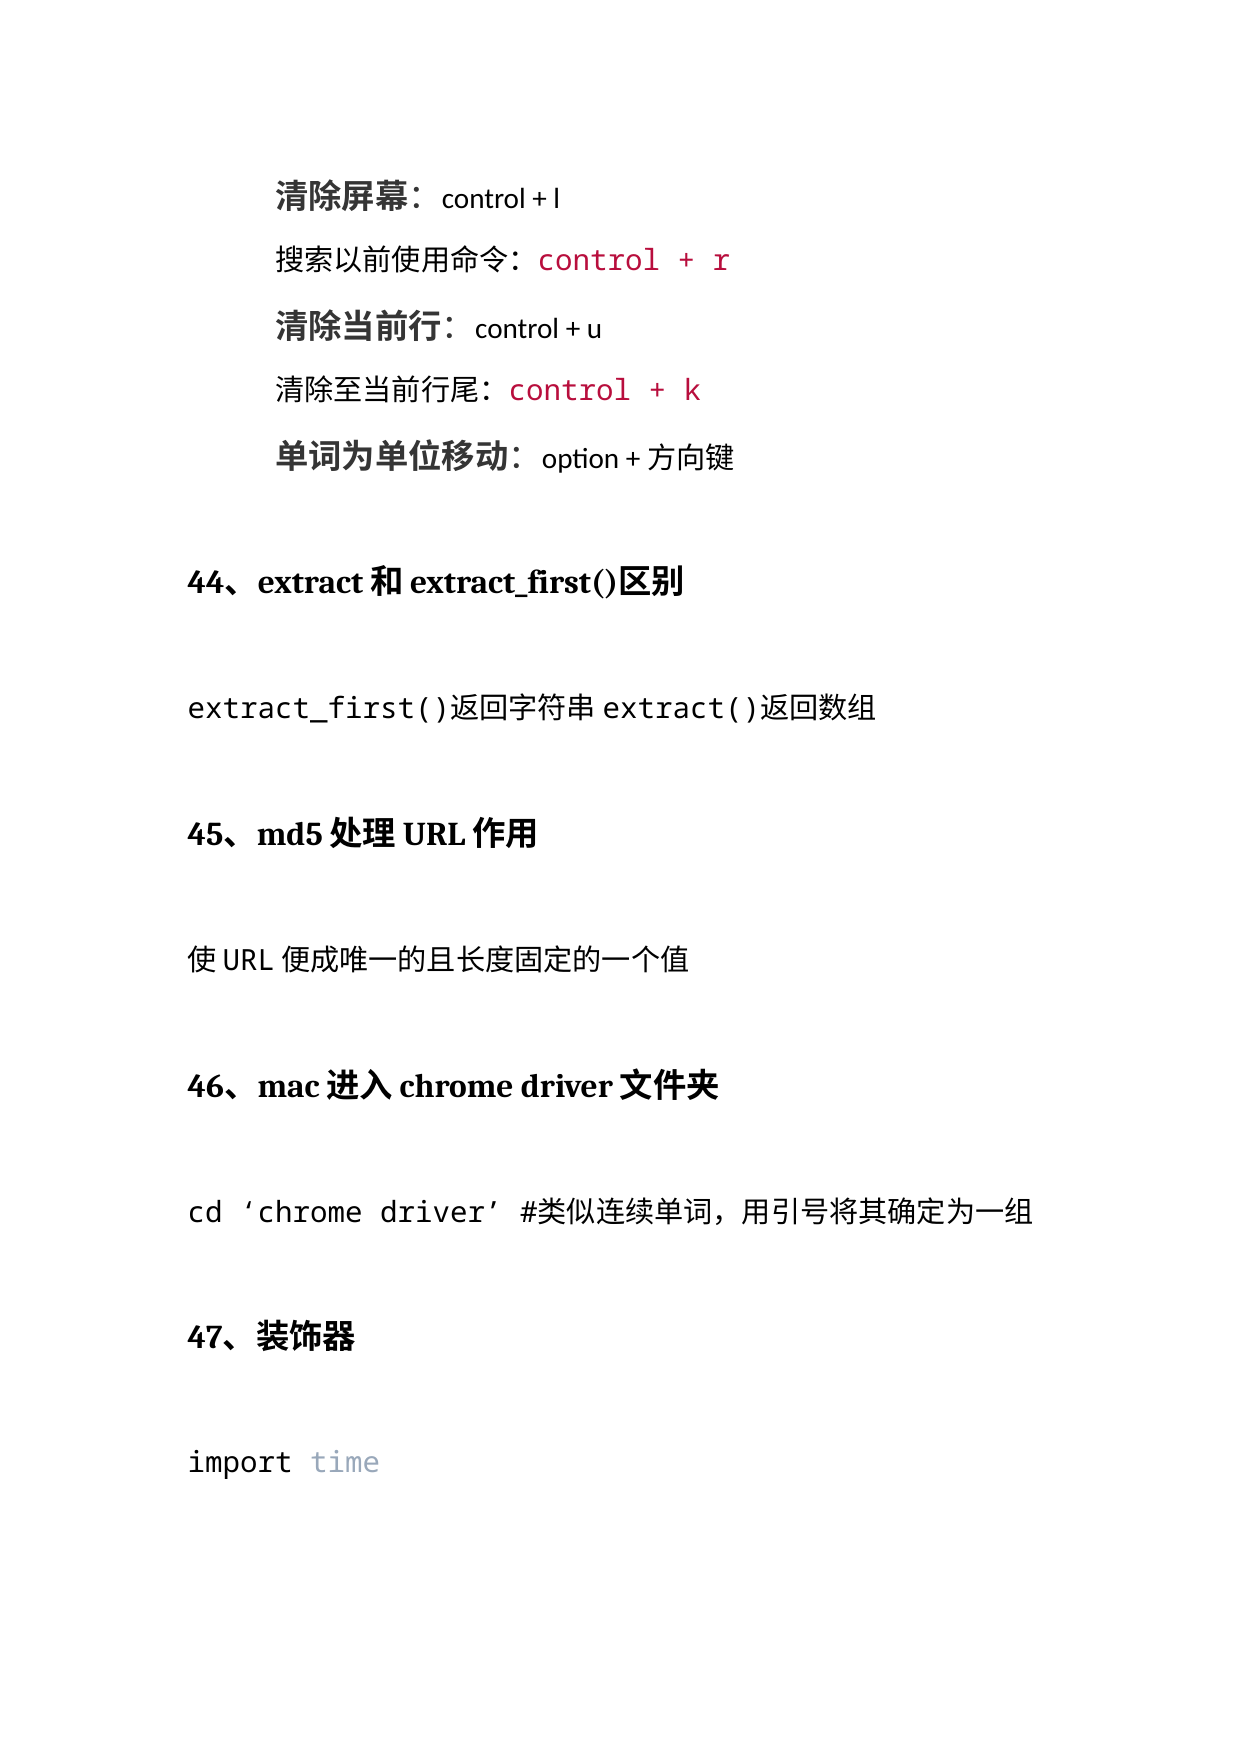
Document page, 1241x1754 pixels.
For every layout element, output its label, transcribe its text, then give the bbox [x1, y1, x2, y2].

subtitle 44、extract和extract_first()区别 [187, 547, 1053, 612]
subtitle 45、md5处理URL作用 [187, 798, 1053, 863]
list 清除当前行：control + u [225, 292, 1053, 357]
text extract_first()返回字符串 extract()返回数组 [187, 674, 1053, 739]
list 清除至当前行尾：control + k [225, 357, 1053, 422]
subtitle 46、mac进入chrome driver文件夹 [187, 1050, 1053, 1115]
text import time [187, 1429, 1053, 1494]
list 搜索以前使用命令：control + r [225, 227, 1053, 292]
list 清除屏幕：control + l [225, 162, 1053, 227]
subtitle 47、装饰器 [187, 1302, 1053, 1367]
list 单词为单位移动：option + 方向键 [225, 422, 1053, 487]
text 使URL便成唯一的且长度固定的一个值 [187, 926, 1053, 991]
text cd ‘chrome driver’ #类似连续单词，用引号将其确定为一组 [187, 1177, 1053, 1242]
